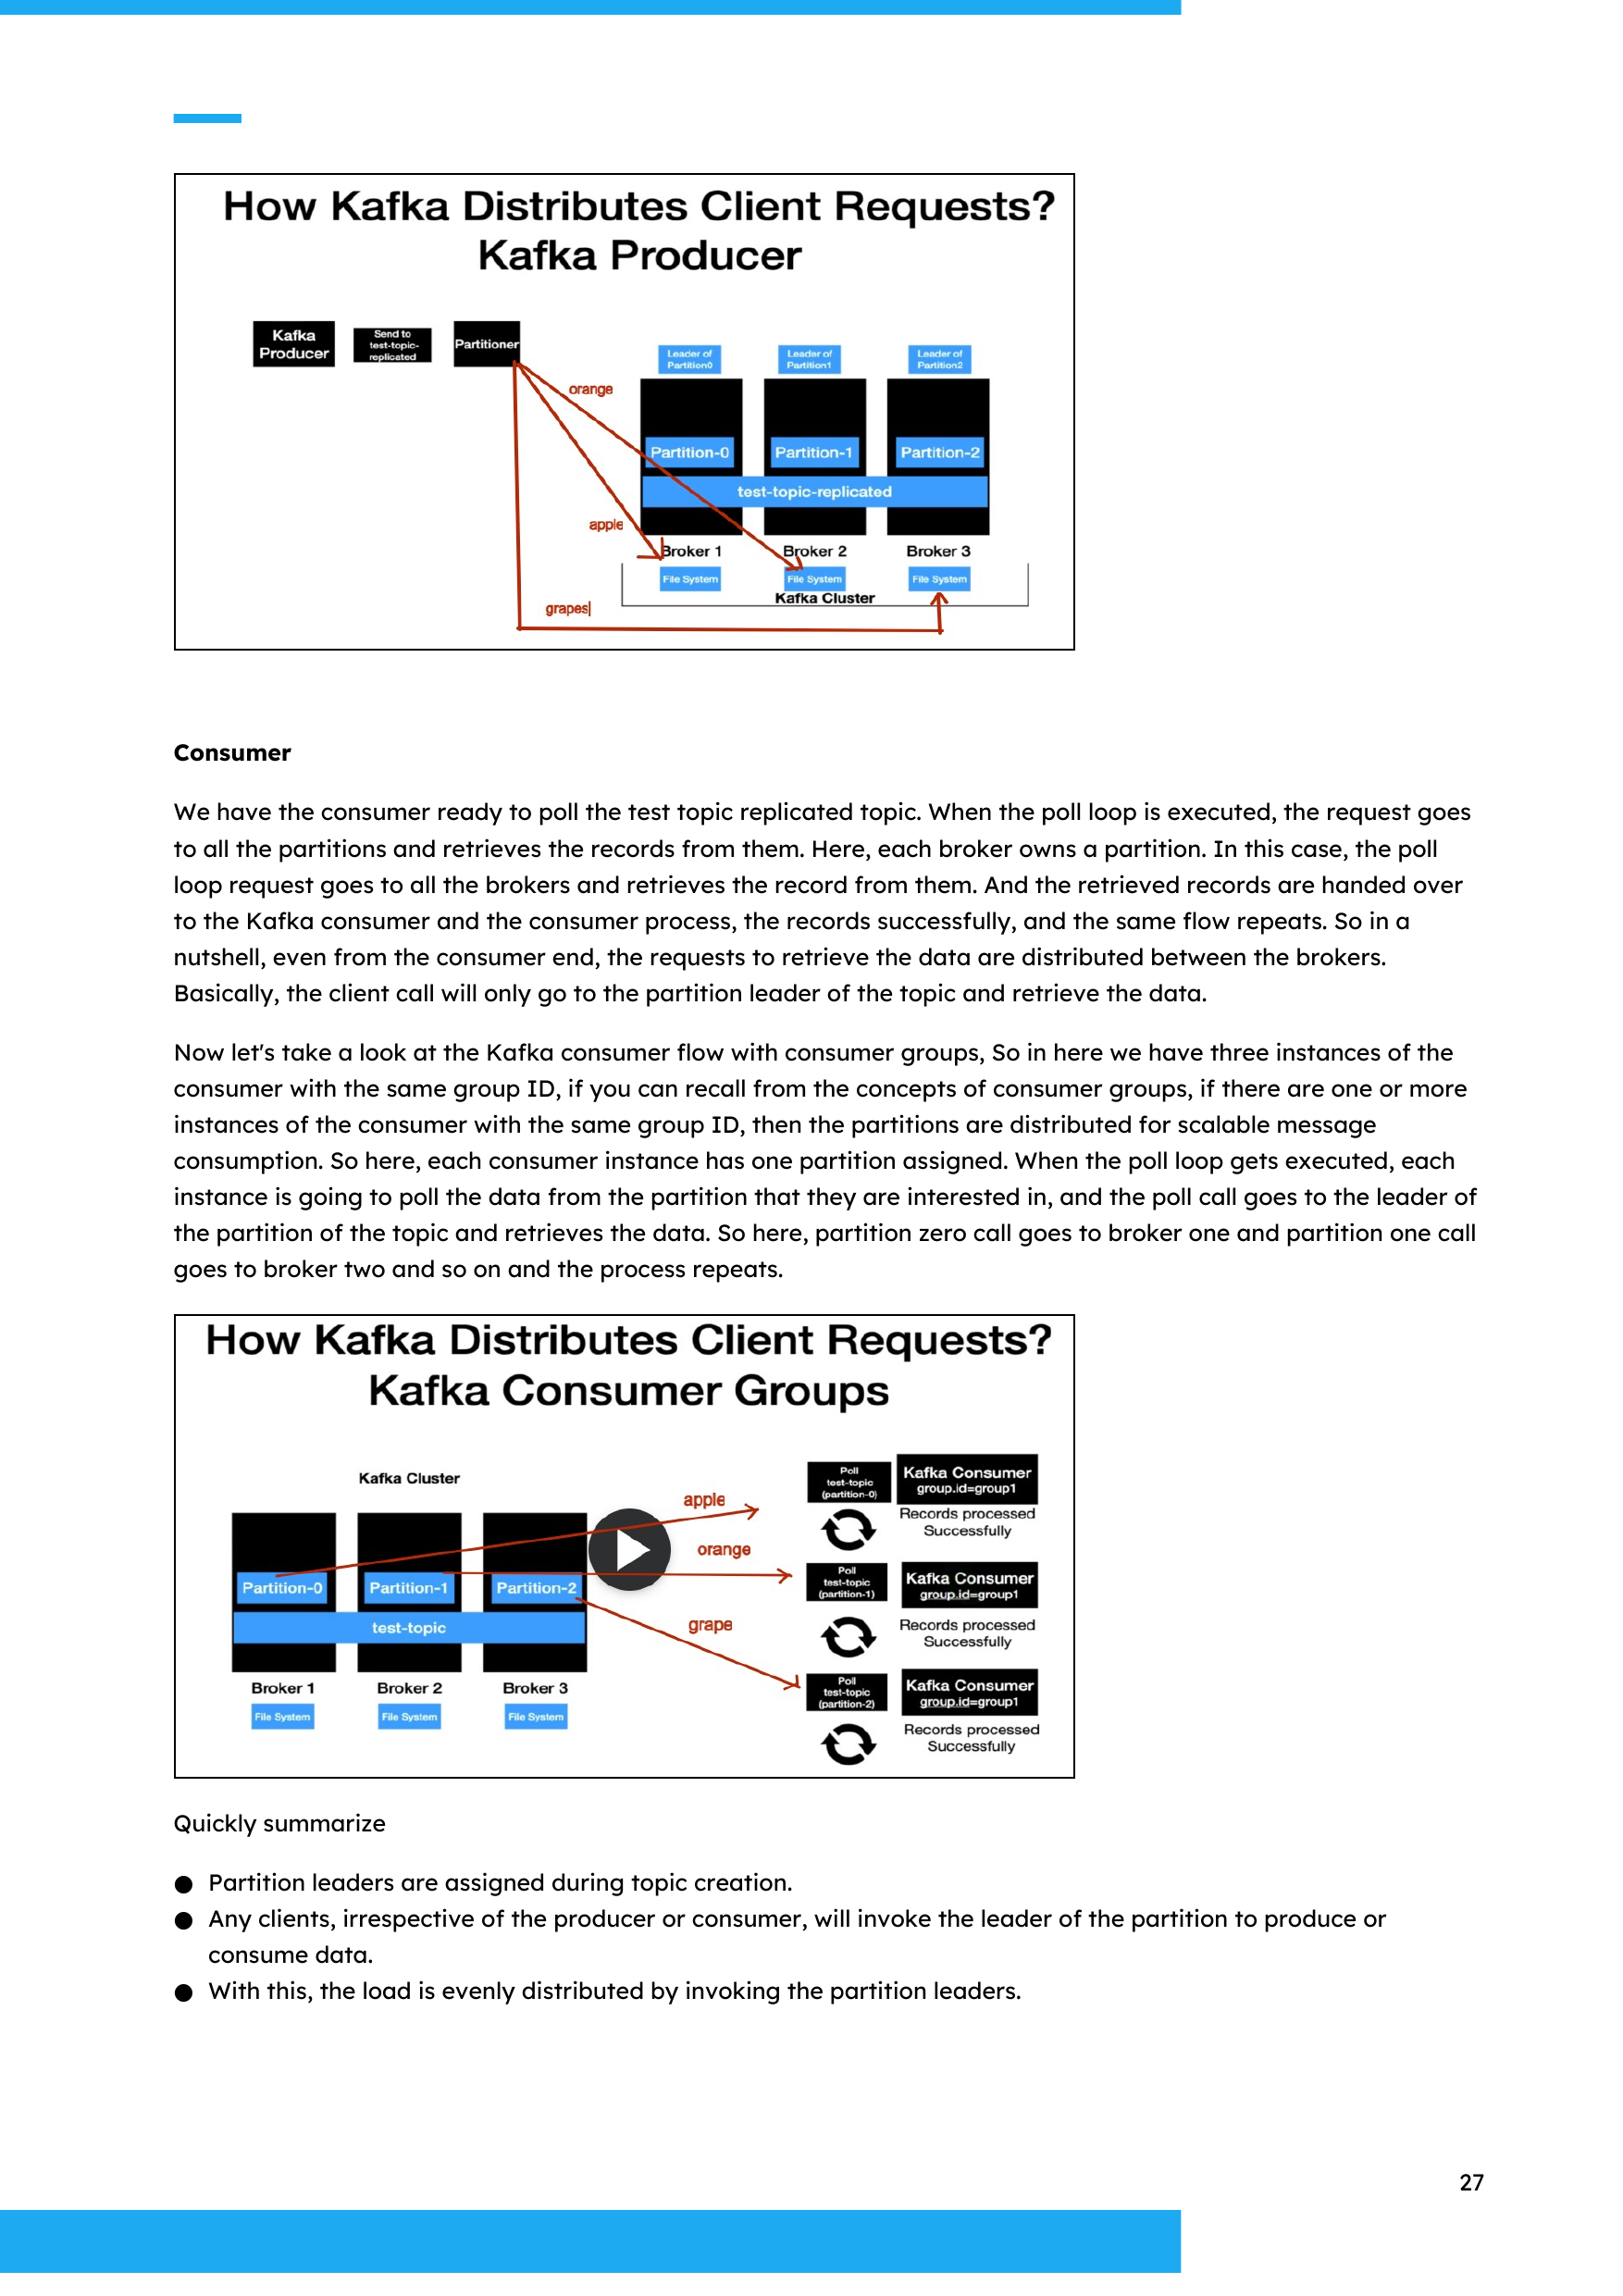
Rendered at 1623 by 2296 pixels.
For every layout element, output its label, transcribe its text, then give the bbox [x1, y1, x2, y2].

list Any clients, irrespective of the producer or consumer, will invoke the leader of the partition to produce or consume data. [173, 1905, 1484, 1969]
picture [173, 114, 242, 123]
text We have the consumer ready to poll the test topic replicated topic. When the poll loop is executed, the request goes to all the partitions and retrieves the records from them. Here, each broker owns a partition. In this case, the poll loop request goes to all the brokers and retrieves the record from them. And the retrieved records are handed over to the Kafka consumer and the consumer process, the records successfully, and the same flow repeats. So in a nutshell, even from the consumer end, the requests to retrieve the data are distributed between the brokers. Basically, the client call will only go to the partition leader of the topic and retrieve the data. [173, 798, 1484, 1007]
picture [0, 2210, 1182, 2273]
list Partition leaders are assigned during topic creation. [173, 1868, 1484, 1897]
text Consumer [173, 738, 1484, 767]
picture [176, 1316, 1073, 1777]
picture [0, 0, 1182, 15]
picture [176, 175, 1073, 649]
text Now let's take a look at the Kafka consumer flow with consumer groups, So in here we have three instances of the consumer with the same group ID, if you can recall from the concepts of consumer groups, if there are one or more instances of the consumer with the same group ID, then the partitions are distributed for scalable message consumption. So here, each consumer instance has one partition assigned. When the poll loop gets executed, each instance is going to poll the data from the partition that they are interested in, and the poll call goes to the leader of the partition of the topic and retrieves the data. So here, partition zero call goes to broker one and partition one call goes to broker two and so on and the process repeats. [173, 1037, 1484, 1284]
list With this, the load is evenly distributed by invoking the partition leaders. [173, 1977, 1484, 2005]
text Quickly summarize [173, 1808, 1484, 1838]
